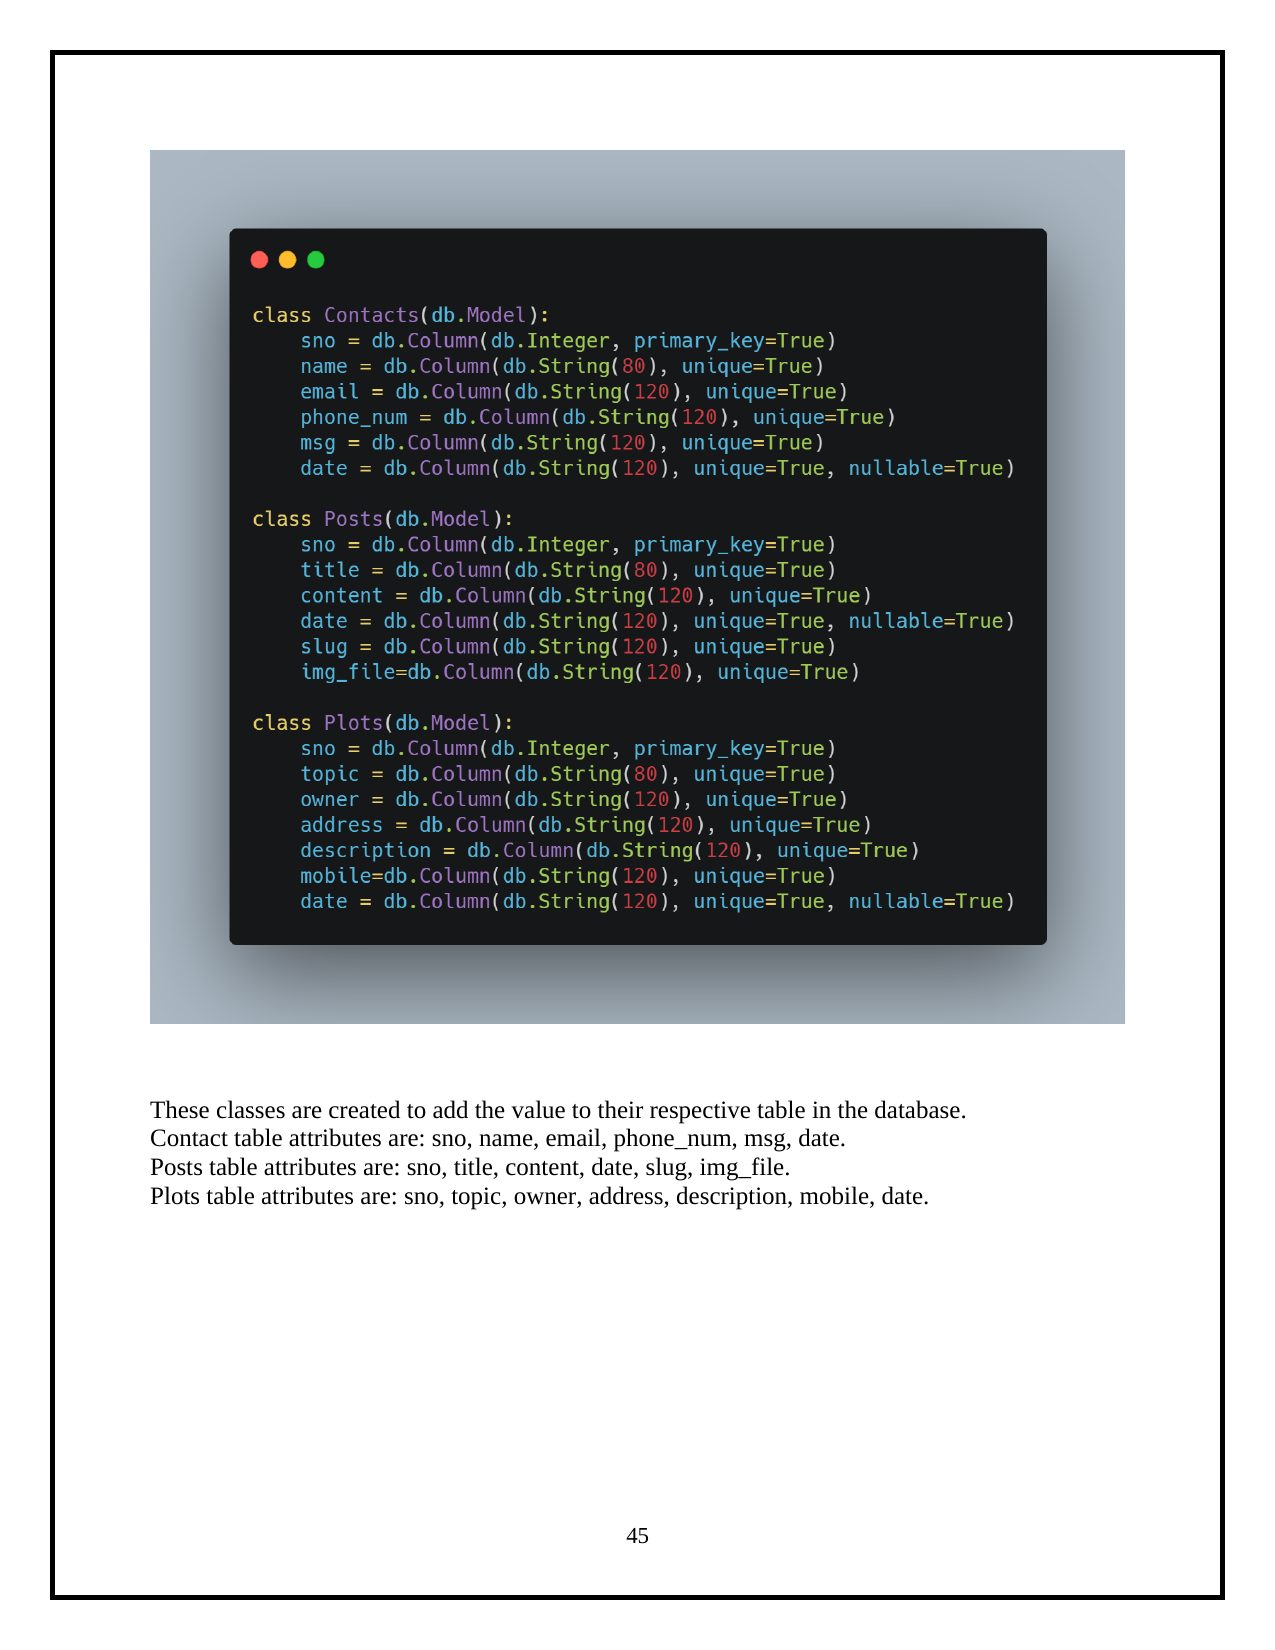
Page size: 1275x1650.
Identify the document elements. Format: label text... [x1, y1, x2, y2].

text These classes are created to add the value to their respective table in the database. [150, 1095, 1125, 1123]
text Contact table attributes are: sno, name, email, phone_num, msg, date. [150, 1123, 1125, 1152]
text Plots table attributes are: sno, topic, owner, address, description, mobile, date. [150, 1181, 1125, 1210]
picture [150, 150, 1125, 1024]
text Posts table attributes are: sno, title, content, date, slug, img_file. [150, 1152, 1125, 1181]
